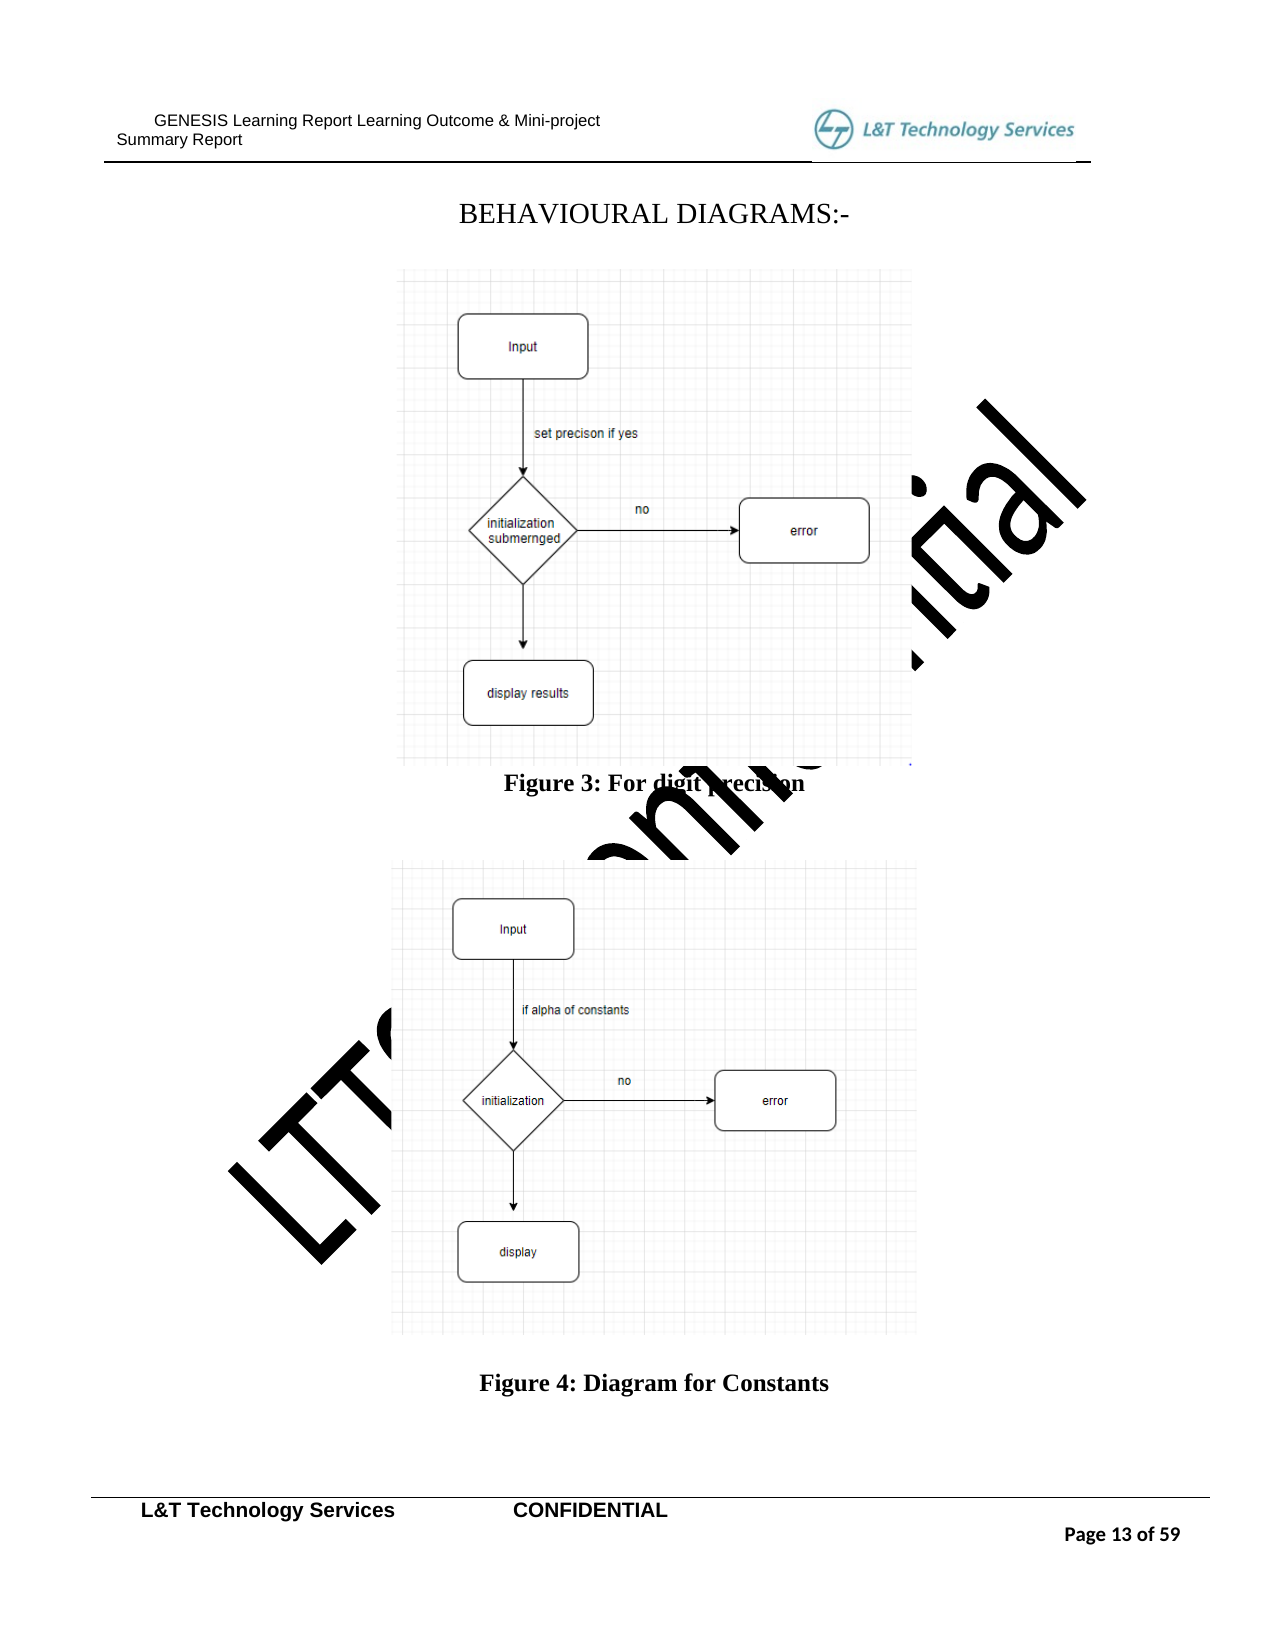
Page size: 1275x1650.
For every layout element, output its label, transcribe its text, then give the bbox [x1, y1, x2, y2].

picture [396, 269, 912, 766]
text Figure 3: For digit precision [103, 768, 1205, 797]
picture [812, 98, 1076, 162]
subtitle BEHAVIOURAL DIAGRAMS:- [103, 196, 1205, 230]
text Figure 4: Diagram for Constants [103, 1368, 1205, 1396]
picture [391, 860, 917, 1335]
